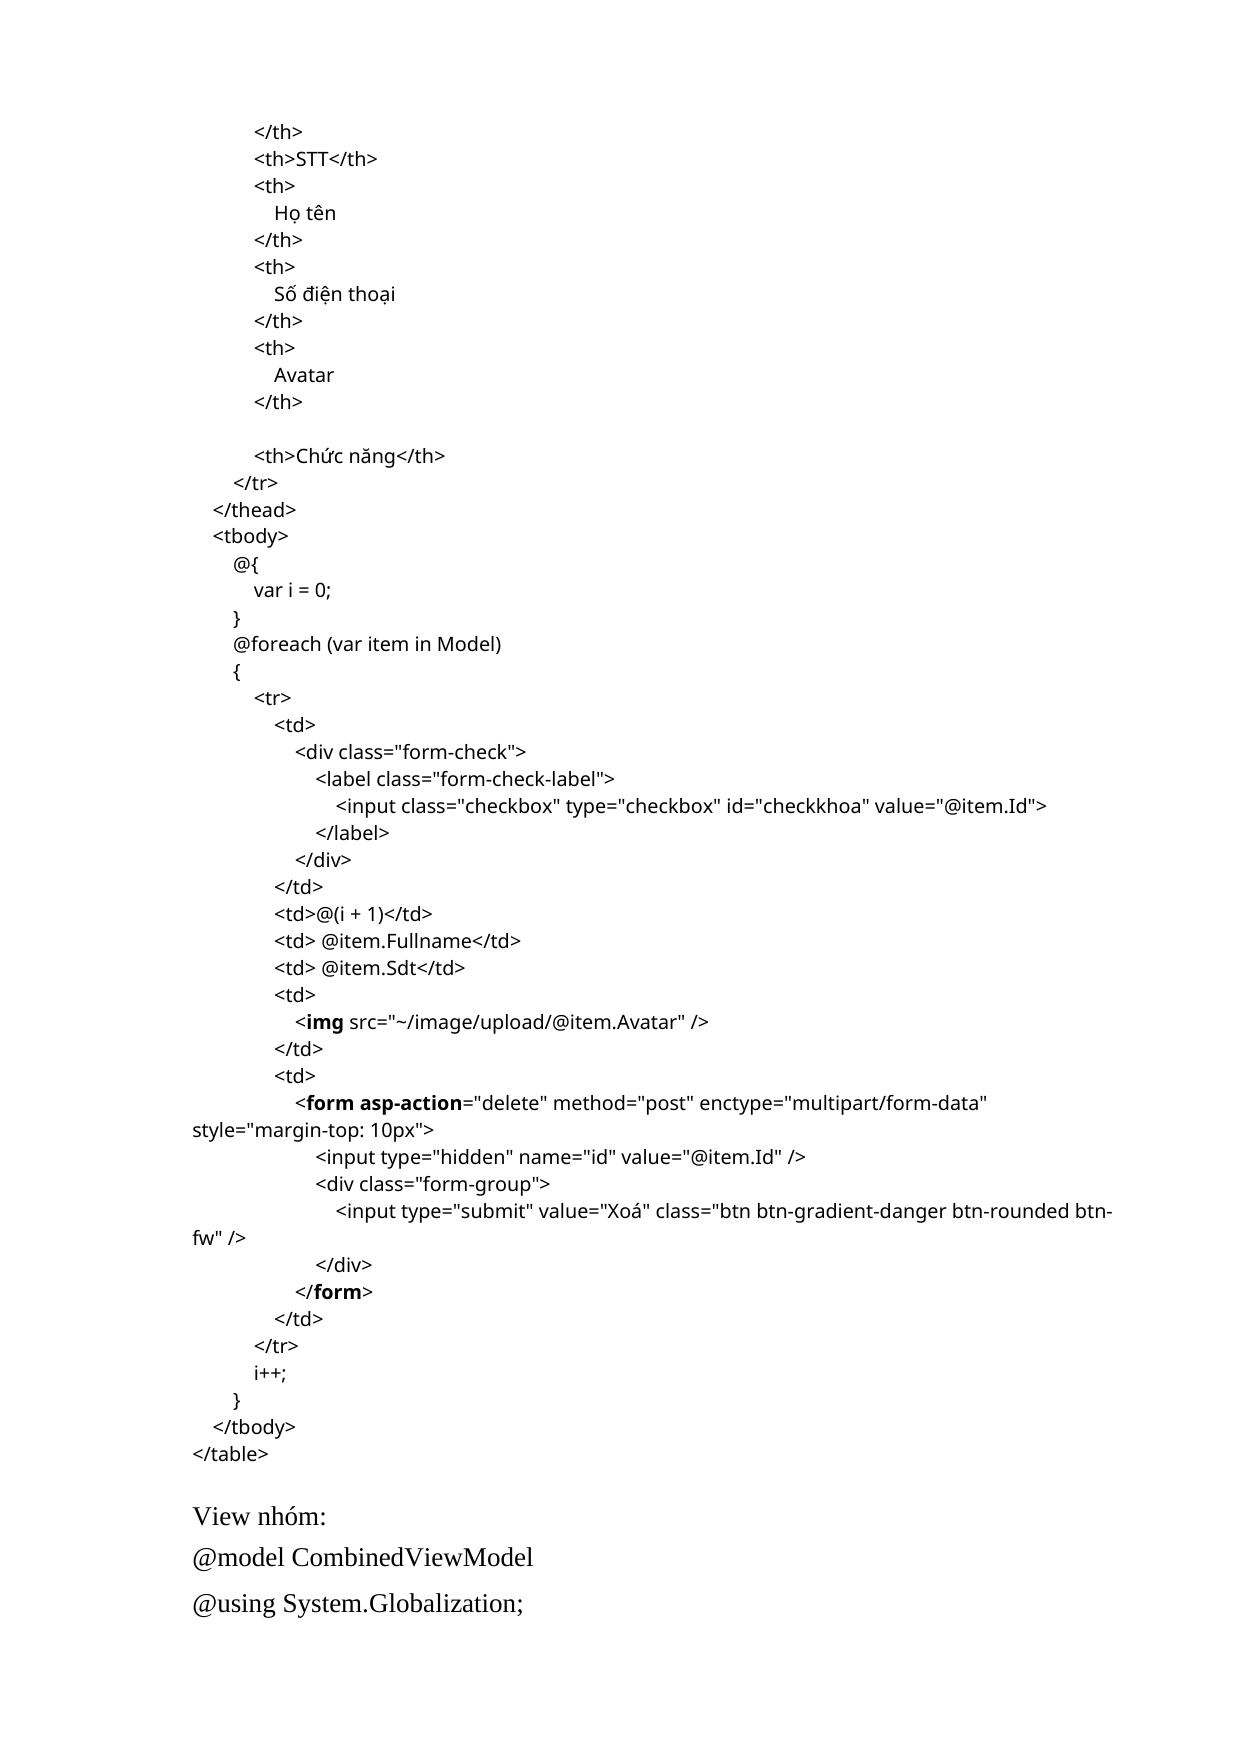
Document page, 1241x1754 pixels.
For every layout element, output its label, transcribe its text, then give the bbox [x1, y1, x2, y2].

text <form asp-action="delete" method="post" enctype="multipart/form-data" style="margin-top: 10px"> [192, 1089, 1122, 1143]
text </div> [192, 847, 1122, 873]
text </tbody> [192, 1413, 1122, 1440]
text <input type="submit" value="Xoá" class="btn btn-gradient-danger btn-rounded btn-fw" /> [192, 1197, 1122, 1251]
text <tbody> [192, 523, 1122, 550]
text <tr> [192, 685, 1122, 712]
text <div class="form-group"> [192, 1170, 1122, 1197]
text <th>Chức năng</th> [192, 442, 1122, 469]
text <img src="~/image/upload/@item.Avatar" /> [192, 1008, 1122, 1035]
text <th>STT</th> [192, 145, 1122, 172]
text @using System.Globalization; [192, 1587, 1122, 1618]
text <td> @item.Sdt</td> [192, 954, 1122, 981]
text </form> [192, 1278, 1122, 1305]
text @{ [192, 550, 1122, 577]
text <input class="checkbox" type="checkbox" id="checkkhoa" value="@item.Id"> [192, 793, 1122, 819]
text </tr> [192, 469, 1122, 496]
text <input type="hidden" name="id" value="@item.Id" /> [192, 1143, 1122, 1170]
text i++; [192, 1359, 1122, 1386]
text </div> [192, 1251, 1122, 1278]
text <th> [192, 172, 1122, 199]
text } [192, 1386, 1122, 1413]
text Họ tên [192, 199, 1122, 226]
text Avatar [192, 361, 1122, 388]
text { [192, 658, 1122, 685]
text <td> [192, 1062, 1122, 1089]
text <td> [192, 712, 1122, 739]
text <td>@(i + 1)</td> [192, 901, 1122, 927]
text <div class="form-check"> [192, 739, 1122, 766]
text </thead> [192, 496, 1122, 523]
text <td> @item.Fullname</td> [192, 927, 1122, 954]
text </th> [192, 118, 1122, 145]
text @foreach (var item in Model) [192, 631, 1122, 658]
text <th> [192, 334, 1122, 361]
text </td> [192, 1035, 1122, 1062]
text </tr> [192, 1332, 1122, 1359]
text <th> [192, 253, 1122, 280]
text </td> [192, 873, 1122, 901]
text </label> [192, 819, 1122, 847]
text View nhóm: @model CombinedViewModel [192, 1500, 1122, 1572]
text </th> [192, 388, 1122, 415]
text </th> [192, 226, 1122, 253]
text <td> [192, 981, 1122, 1008]
text <label class="form-check-label"> [192, 766, 1122, 793]
text } [192, 604, 1122, 631]
text </td> [192, 1305, 1122, 1332]
text var i = 0; [192, 577, 1122, 604]
text </th> [192, 307, 1122, 334]
text Số điện thoại [192, 280, 1122, 307]
text </table> [192, 1440, 1122, 1467]
